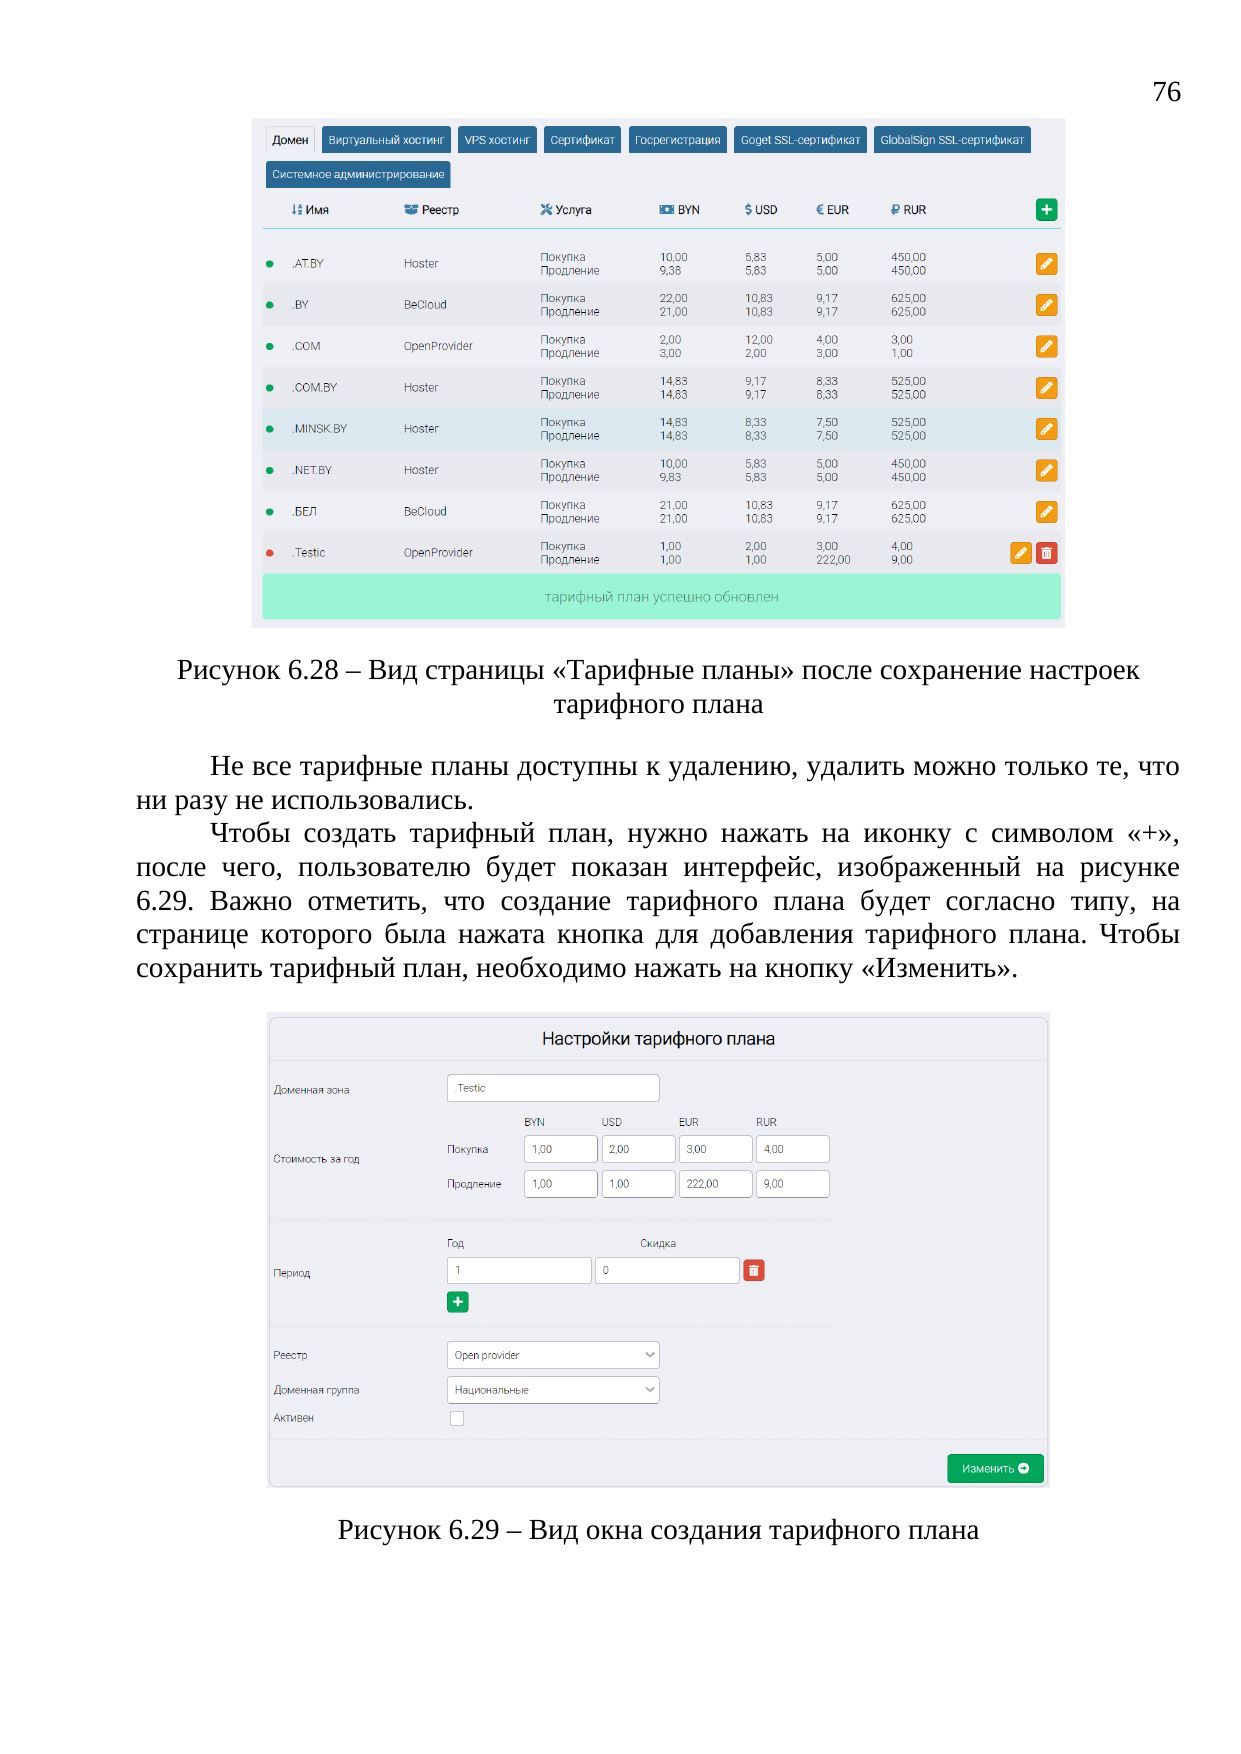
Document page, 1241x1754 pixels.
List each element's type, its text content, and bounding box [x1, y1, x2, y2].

text Не все тарифные планы доступны к удалению, удалить можно только те, что ни разу не использовались. [136, 748, 1181, 816]
text Рисунок 6.29 – Вид окна создания тарифного плана [136, 1512, 1181, 1546]
picture [251, 118, 1066, 628]
text Рисунок 6.28 – Вид страницы «Тарифные планы» после сохранение настроек тарифного плана [136, 652, 1181, 719]
picture [267, 1012, 1050, 1488]
text Чтобы создать тарифный план, нужно нажать на иконку с символом «+», после чего, пользователю будет показан интерфейс, изображенный на рисунке 6.29. Важно отметить, что создание тарифного плана будет согласно типу, на странице которого была нажата кнопка для добавления тарифного плана. Чтобы сохранить тарифный план, необходимо нажать на кнопку «Изменить». [136, 816, 1181, 983]
